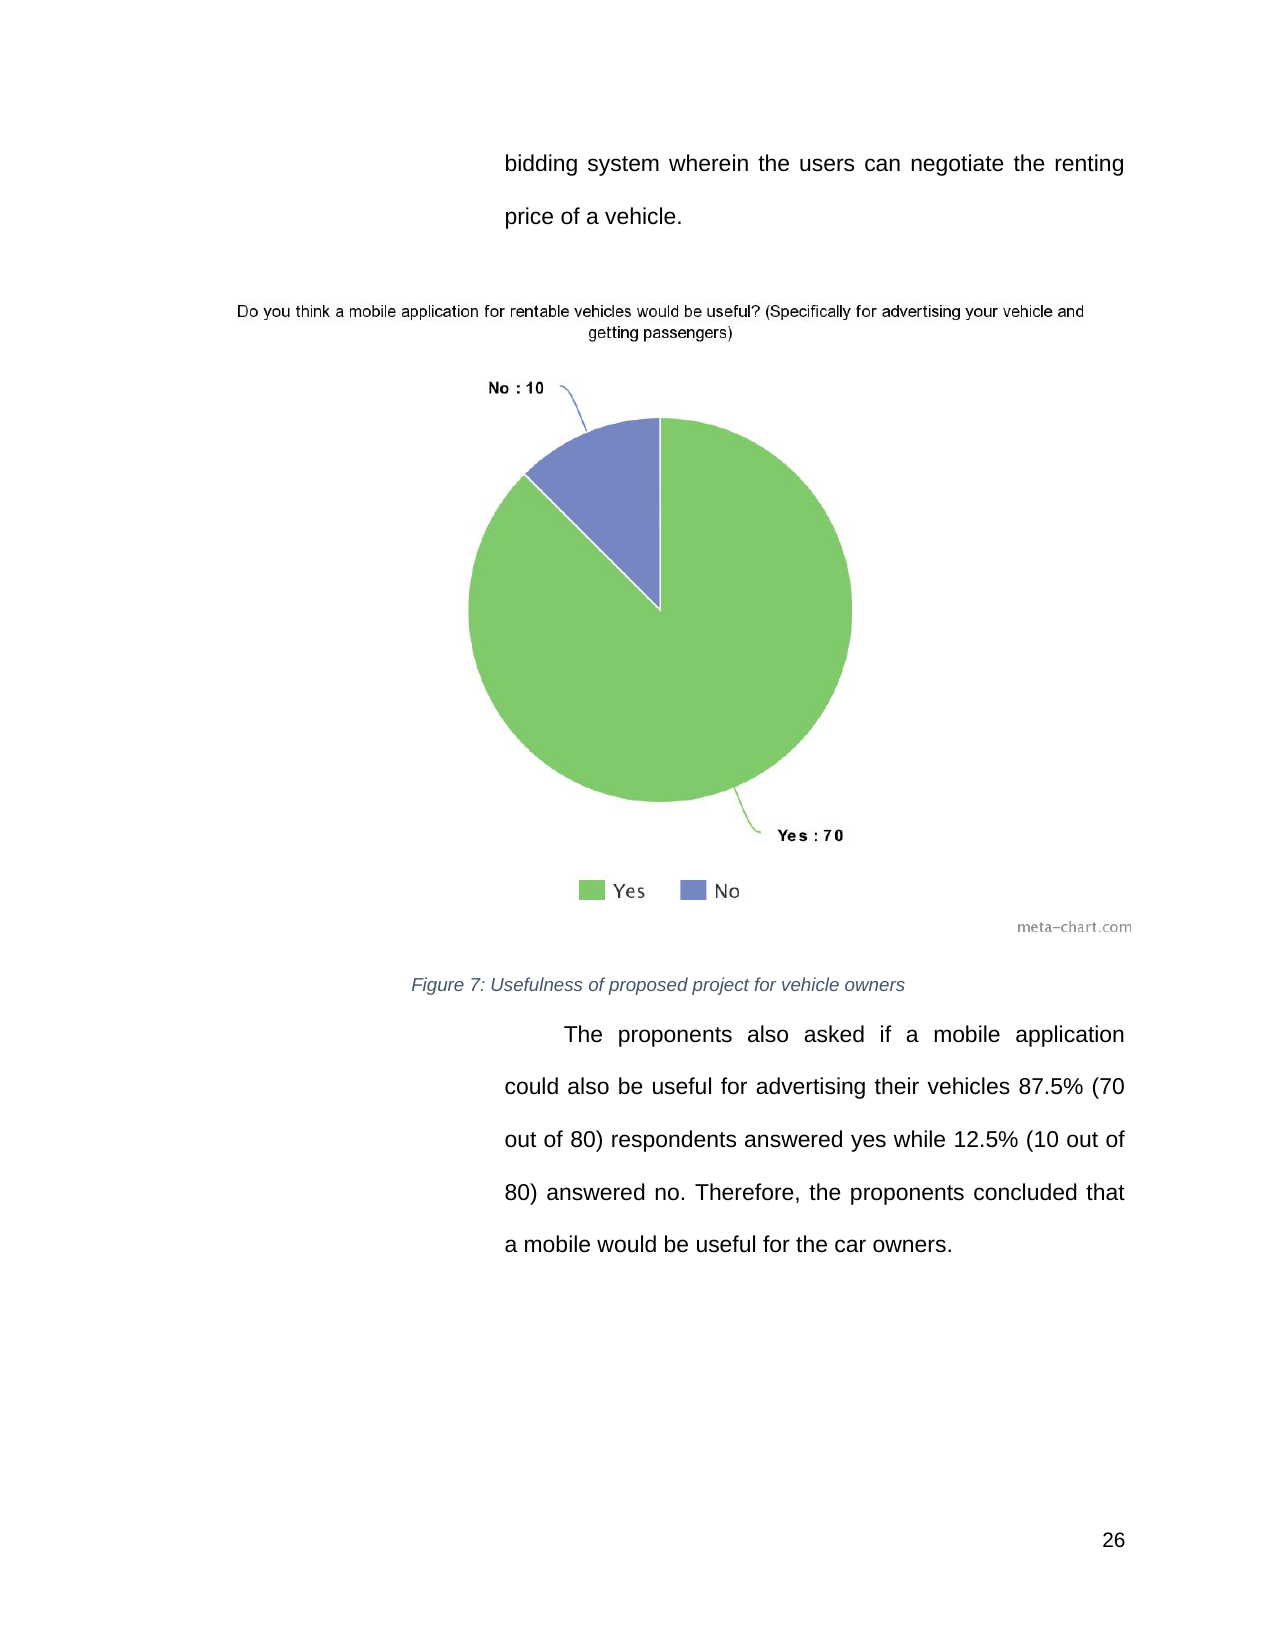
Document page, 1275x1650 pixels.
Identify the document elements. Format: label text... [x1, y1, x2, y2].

picture [172, 289, 1148, 940]
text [504, 150, 1125, 229]
text The proponents also asked if a mobile application could also be useful for advertising their vehicles 87.5% (70 out of 80) respondents answered yes while 12.5% (10 out of 80) answered no. Therefore, the proponents concluded that a mobile would be useful for the car owners. [504, 1021, 1125, 1258]
